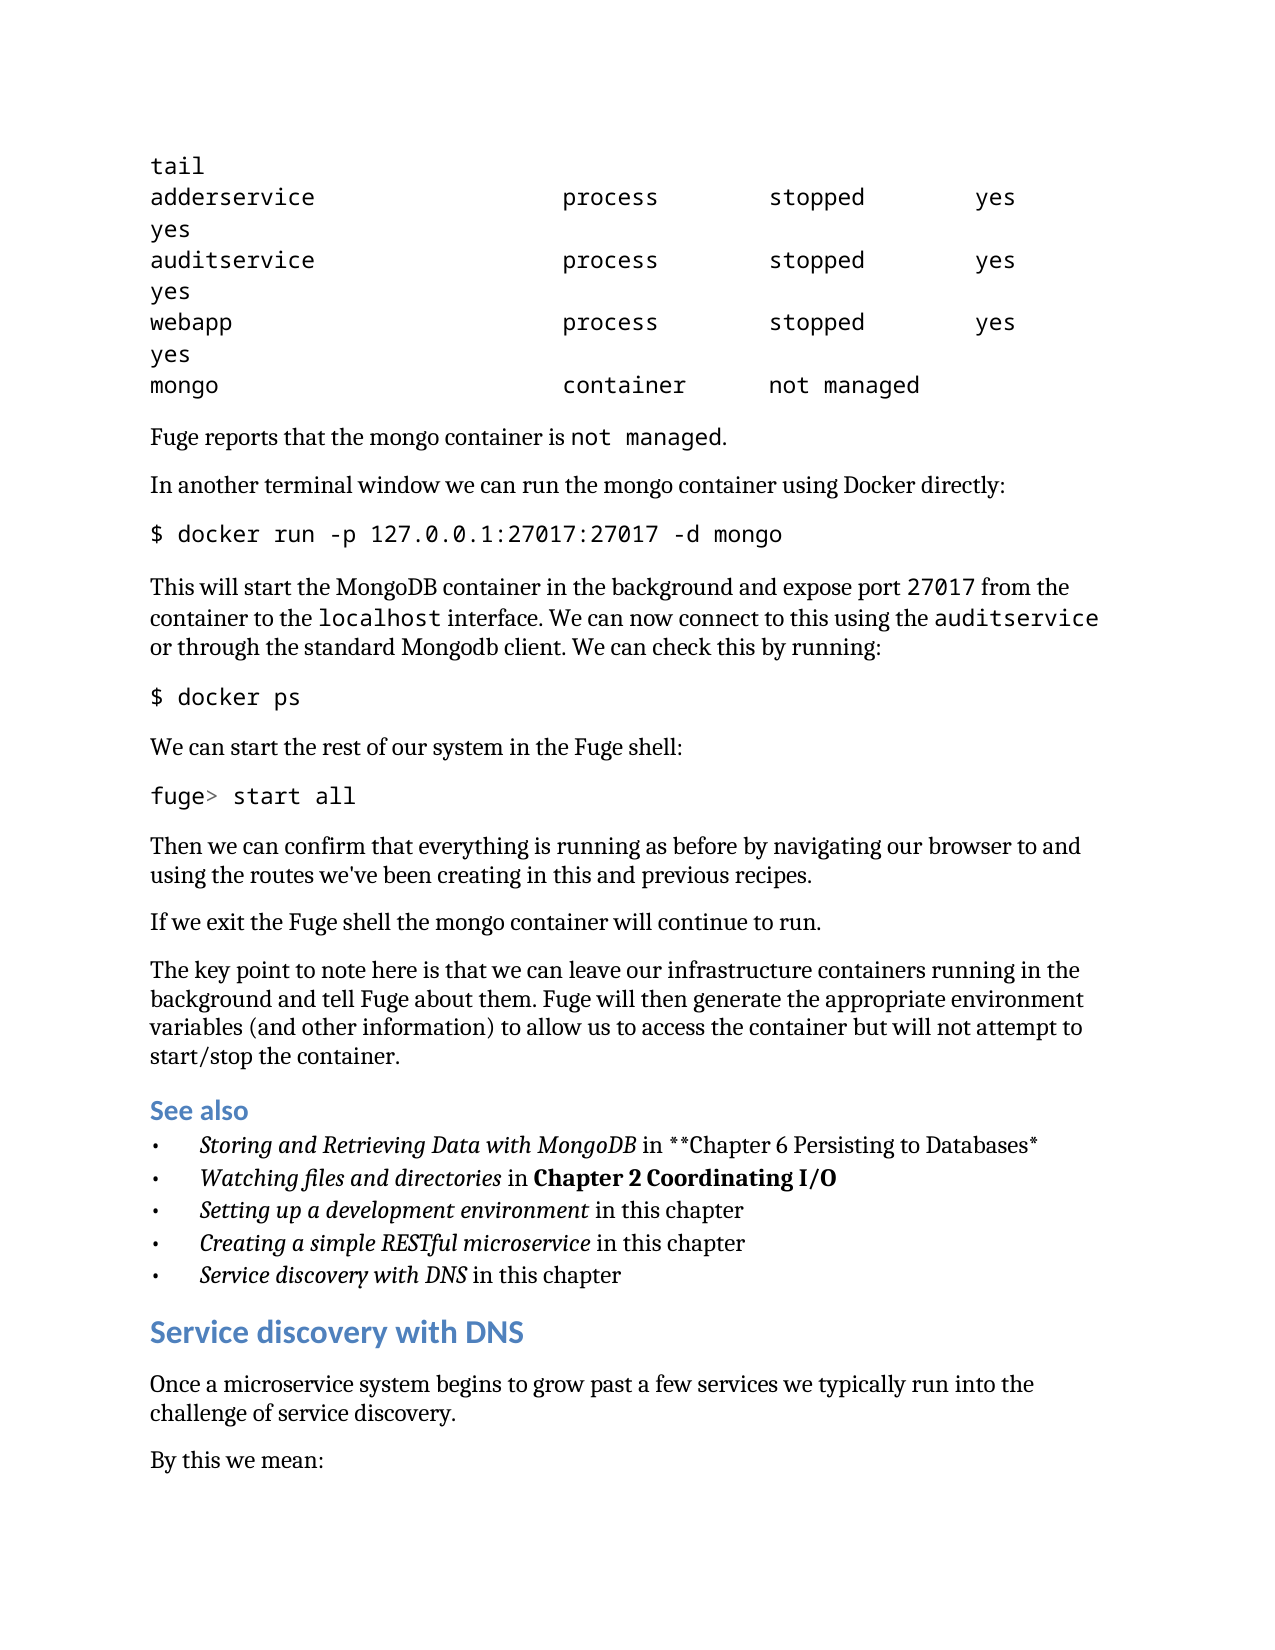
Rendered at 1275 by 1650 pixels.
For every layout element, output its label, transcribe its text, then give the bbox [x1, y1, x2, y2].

text We can start the rest of our system in the Fuge shell: [150, 732, 1125, 761]
text In another terminal window we can run the mongo container using Docker directly: [150, 471, 1125, 499]
list Creating a simple RESTful microservice in this chapter [150, 1228, 1125, 1257]
text This will start the MongoDB container in the background and expose port 27017 from the container to the localhost interface. We can now connect to this using the auditservice or through the standard Mongodb client. We can check this by running: [150, 570, 1125, 662]
subtitle Service discovery with DNS [150, 1311, 1125, 1351]
text fuge> start all [150, 780, 1125, 811]
list Watching files and directories in Chapter 2 Coordinating I/O [150, 1163, 1125, 1192]
text $ docker ps [150, 680, 1125, 712]
text Fuge reports that the mongo container is not managed. [150, 421, 1125, 452]
list Storing and Retrieving Data with MongoDB in **Chapter 6 Persisting to Databases* [150, 1131, 1125, 1160]
text $ docker run -p 127.0.0.1:27017:27017 -d mongo [150, 518, 1125, 549]
subtitle See also [150, 1092, 1125, 1127]
list Service discovery with DNS in this chapter [150, 1261, 1125, 1290]
text The key point to note here is that we can leave our infrastructure containers running in the background and tell Fuge about them. Fuge will then generate the appropriate environment variables (and other information) to allow us to access the container but will not attempt to start/stop the container. [150, 956, 1125, 1071]
text By this we mean: [150, 1446, 1125, 1475]
text If we exit the Fuge shell the mongo container will continue to run. [150, 908, 1125, 937]
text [150, 150, 1125, 400]
list Setting up a development environment in this chapter [150, 1196, 1125, 1225]
text Then we can confirm that everything is running as before by navigating our browser to and using the routes we've been creating in this and previous recipes. [150, 832, 1125, 889]
text Once a microservice system begins to grow past a few services we typically run into the challenge of service discovery. [150, 1370, 1125, 1428]
